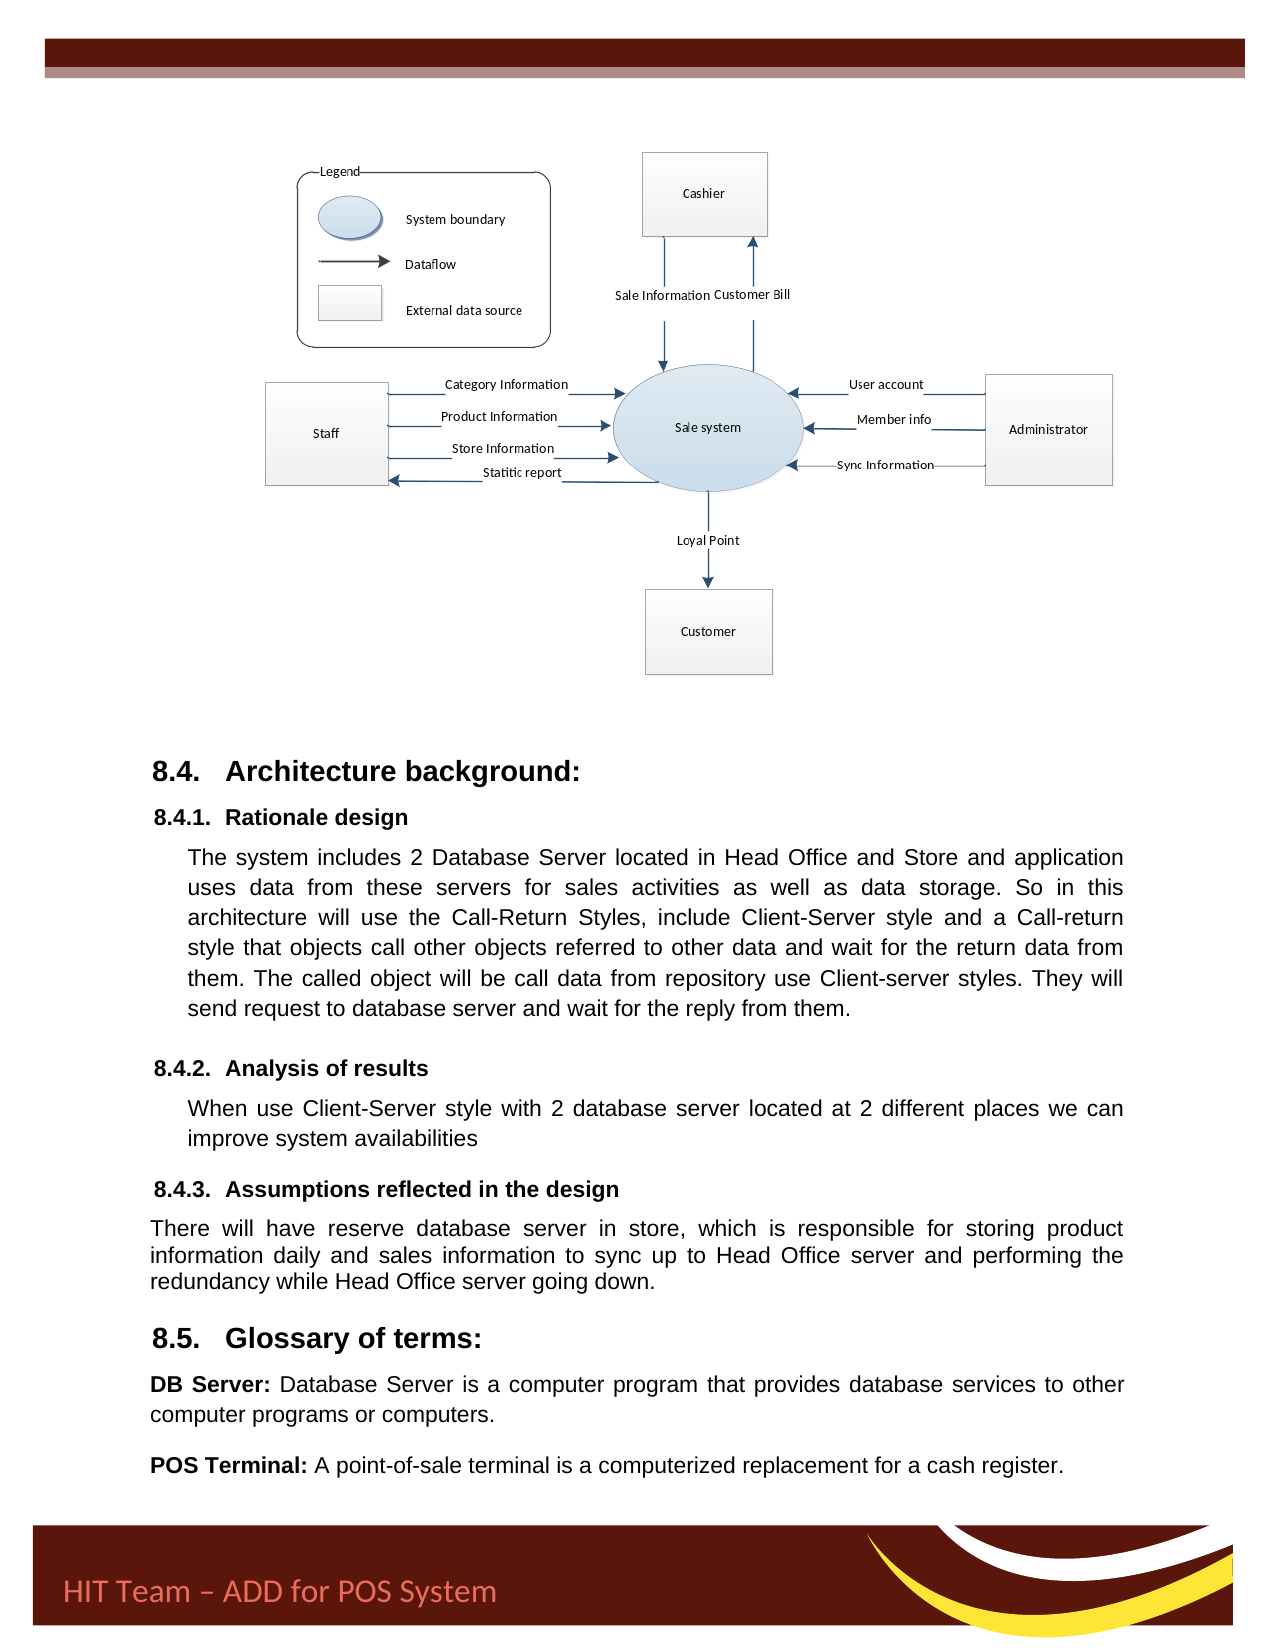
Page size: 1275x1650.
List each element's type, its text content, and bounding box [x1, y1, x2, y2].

text When use Client-Server style with 2 database server located at 2 different places we can improve system availabilities [187, 1095, 1125, 1151]
text DB Server: Database Server is a computer program that provides database services to other computer programs or computers. [150, 1371, 1125, 1428]
list The system includes 2 Database Server located in Head Office and Store and application uses data from these servers for sales activities as well as data storage. So in this architecture will use the Call-Return Styles, include Client-Server style and a Call-return style that objects call other objects referred to other data and wait for the return data from them. The called object will be call data from repository use Client-server styles. They will send request to database server and wait for the reply from them. [187, 844, 1125, 1021]
list Assumptions reflected in the design [154, 1176, 1125, 1202]
list There will have reserve database server in store, which is responsible for storing product information daily and sales information to sync up to Head Office server and performing the redundancy while Head Office server going down. [150, 1215, 1125, 1294]
list Glossary of terms: [152, 1321, 1125, 1354]
list Rationale design [154, 804, 1125, 831]
list Analysis of results [154, 1055, 1125, 1082]
text POS Terminal: A point-of-sale terminal is a computerized replacement for a cash register. [150, 1452, 1125, 1479]
list Architecture background: [152, 754, 1125, 787]
